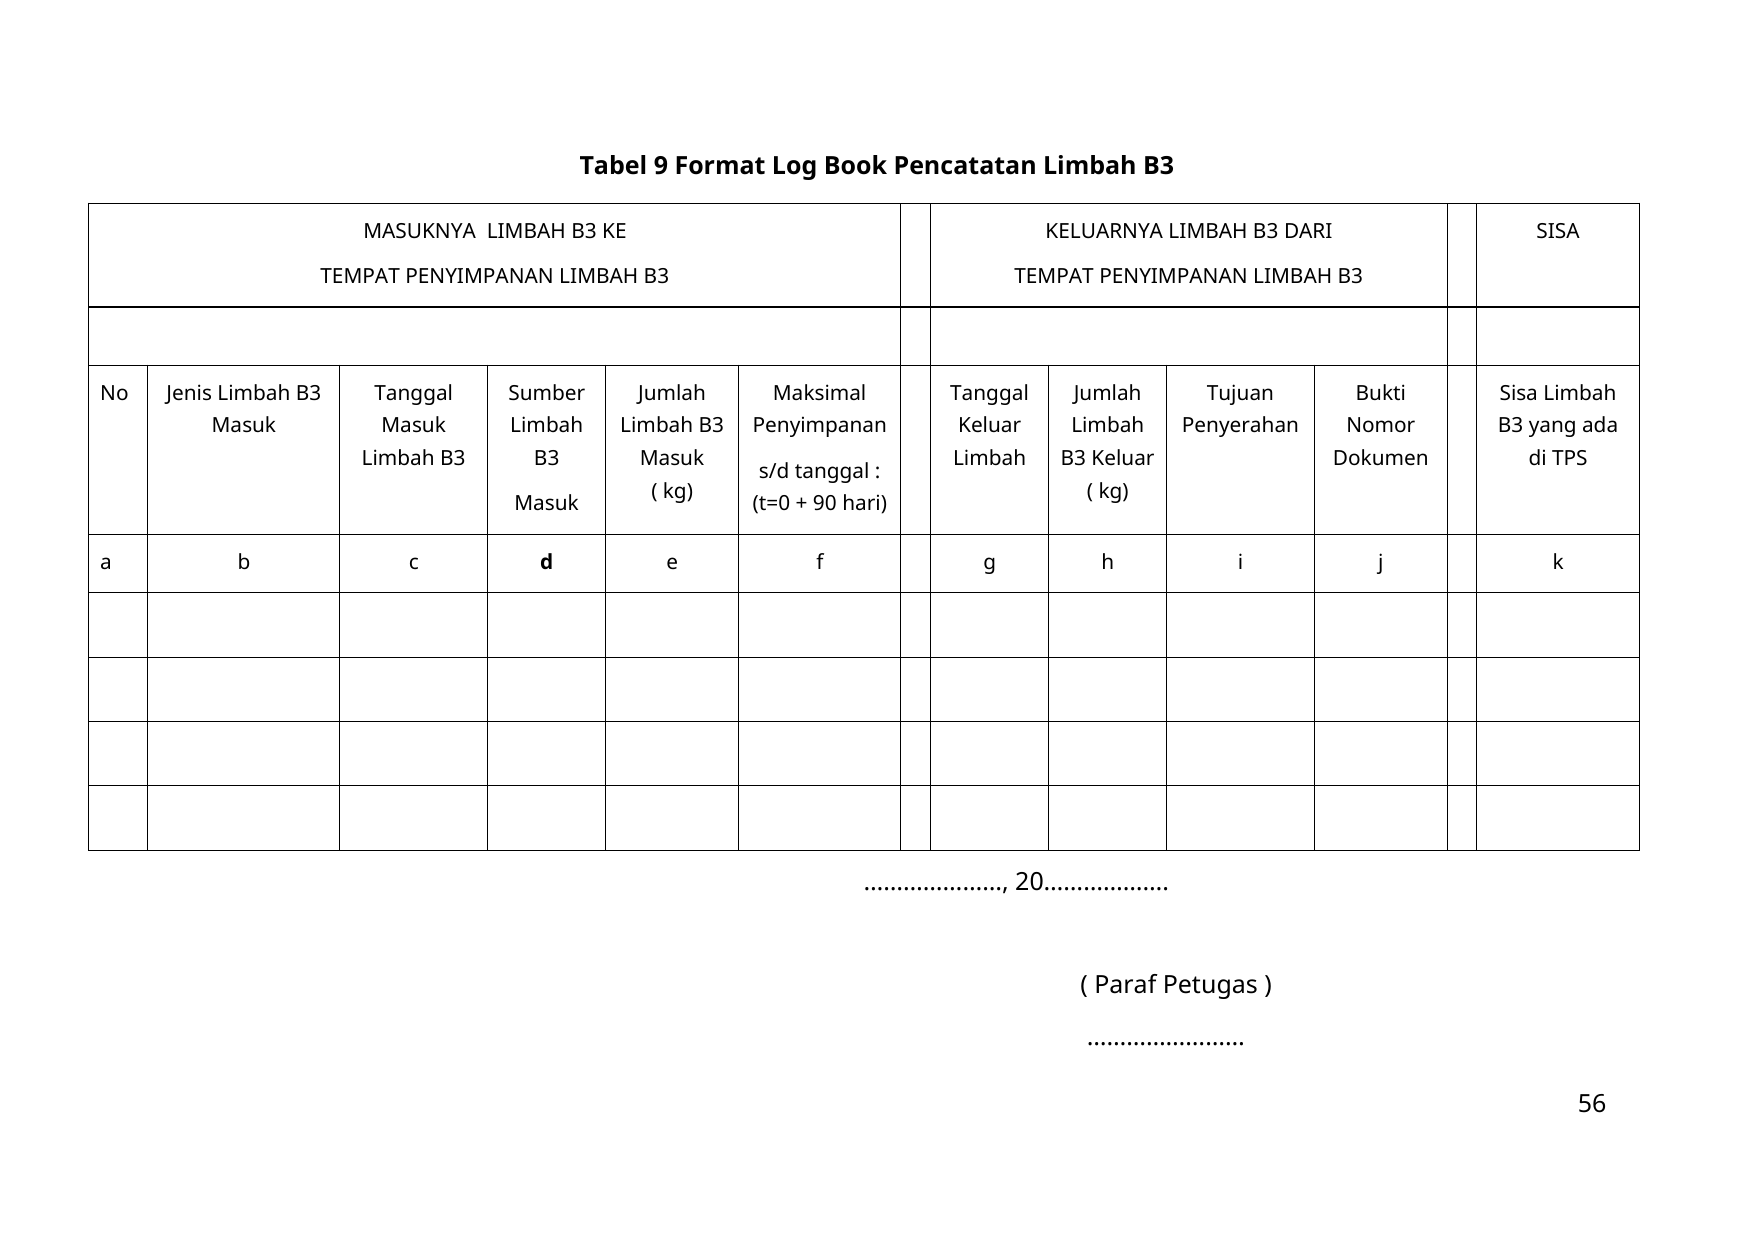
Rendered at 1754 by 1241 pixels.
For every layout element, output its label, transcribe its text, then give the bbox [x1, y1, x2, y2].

table_header SISA [1477, 204, 1639, 306]
table_cell [1315, 786, 1447, 850]
table_cell [1477, 722, 1639, 785]
table_cell [1477, 593, 1639, 657]
table_cell [89, 593, 147, 657]
table_cell No [89, 366, 147, 533]
table_cell [148, 658, 339, 721]
table_cell a [89, 535, 147, 592]
table_cell [1448, 593, 1476, 657]
table_cell [488, 658, 605, 721]
table_cell [931, 308, 1447, 364]
table_cell [1049, 786, 1166, 850]
table_cell Jumlah Limbah B3 Keluar ( kg) [1049, 366, 1166, 533]
table_cell [1049, 593, 1166, 657]
table_cell Jumlah Limbah B3 Masuk ( kg) [606, 366, 738, 533]
table_cell [1448, 308, 1476, 364]
table_cell g [931, 535, 1048, 592]
table_cell [89, 658, 147, 721]
text …………………, 20………………. [222, 863, 1606, 897]
table_cell [148, 722, 339, 785]
table_cell Sumber Limbah B3 Masuk [488, 366, 605, 533]
table_cell Tanggal Masuk Limbah B3 [340, 366, 487, 533]
table_cell [1448, 366, 1476, 533]
table_cell [89, 308, 900, 364]
table_cell [1477, 658, 1639, 721]
table_cell [1315, 658, 1447, 721]
table_cell [901, 308, 930, 364]
table_cell c [340, 535, 487, 592]
table_cell k [1477, 535, 1639, 592]
table_cell [1477, 308, 1639, 364]
table_cell [1448, 658, 1476, 721]
text …………………… [222, 1018, 1606, 1052]
table_cell [1315, 593, 1447, 657]
table_cell [340, 658, 487, 721]
table_cell [340, 593, 487, 657]
table_cell [340, 786, 487, 850]
table_cell [148, 786, 339, 850]
table_cell [901, 593, 930, 657]
table_cell i [1167, 535, 1314, 592]
table_cell [739, 722, 900, 785]
table_cell [488, 786, 605, 850]
table_cell Sisa Limbah B3 yang ada di TPS [1477, 366, 1639, 533]
table_cell Tujuan Penyerahan [1167, 366, 1314, 533]
table_cell [606, 593, 738, 657]
table_cell [148, 593, 339, 657]
table_cell [901, 722, 930, 785]
table_cell [488, 722, 605, 785]
table_cell Tanggal Keluar Limbah [931, 366, 1048, 533]
table_cell [89, 722, 147, 785]
text ( Paraf Petugas ) [222, 967, 1606, 1001]
table_cell [606, 722, 738, 785]
table_cell Bukti Nomor Dokumen [1315, 366, 1447, 533]
table_cell b [148, 535, 339, 592]
table_cell [1448, 786, 1476, 850]
table_cell [1167, 658, 1314, 721]
table_header [1448, 204, 1476, 306]
table_cell Maksimal Penyimpanan s/d tanggal : (t=0 + 90 hari) [739, 366, 900, 533]
table_cell [1167, 786, 1314, 850]
table_cell f [739, 535, 900, 592]
table_header KELUARNYA LIMBAH B3 DARI TEMPAT PENYIMPANAN LIMBAH B3 [931, 204, 1447, 306]
table_cell d [488, 535, 605, 592]
table_cell [1049, 722, 1166, 785]
table_cell [1477, 786, 1639, 850]
table_cell [901, 786, 930, 850]
table_cell [488, 593, 605, 657]
table_cell [901, 658, 930, 721]
table_cell [606, 658, 738, 721]
table_cell [931, 786, 1048, 850]
table_cell [1448, 722, 1476, 785]
table_header MASUKNYA LIMBAH B3 KE TEMPAT PENYIMPANAN LIMBAH B3 [89, 204, 900, 306]
table_cell e [606, 535, 738, 592]
table_cell [931, 658, 1048, 721]
table_cell [901, 535, 930, 592]
table_cell [1049, 658, 1166, 721]
table_cell [931, 593, 1048, 657]
table_cell [739, 593, 900, 657]
table_cell [340, 722, 487, 785]
table_header [901, 204, 930, 306]
table_cell [1448, 535, 1476, 592]
table_cell [739, 786, 900, 850]
table_cell [901, 366, 930, 533]
table_cell [1167, 722, 1314, 785]
table_cell h [1049, 535, 1166, 592]
table_cell [739, 658, 900, 721]
table_cell j [1315, 535, 1447, 592]
table_cell [1315, 722, 1447, 785]
table_cell Jenis Limbah B3 Masuk [148, 366, 339, 533]
table_cell [89, 786, 147, 850]
table_cell [931, 722, 1048, 785]
table_cell [606, 786, 738, 850]
table_cell [1167, 593, 1314, 657]
